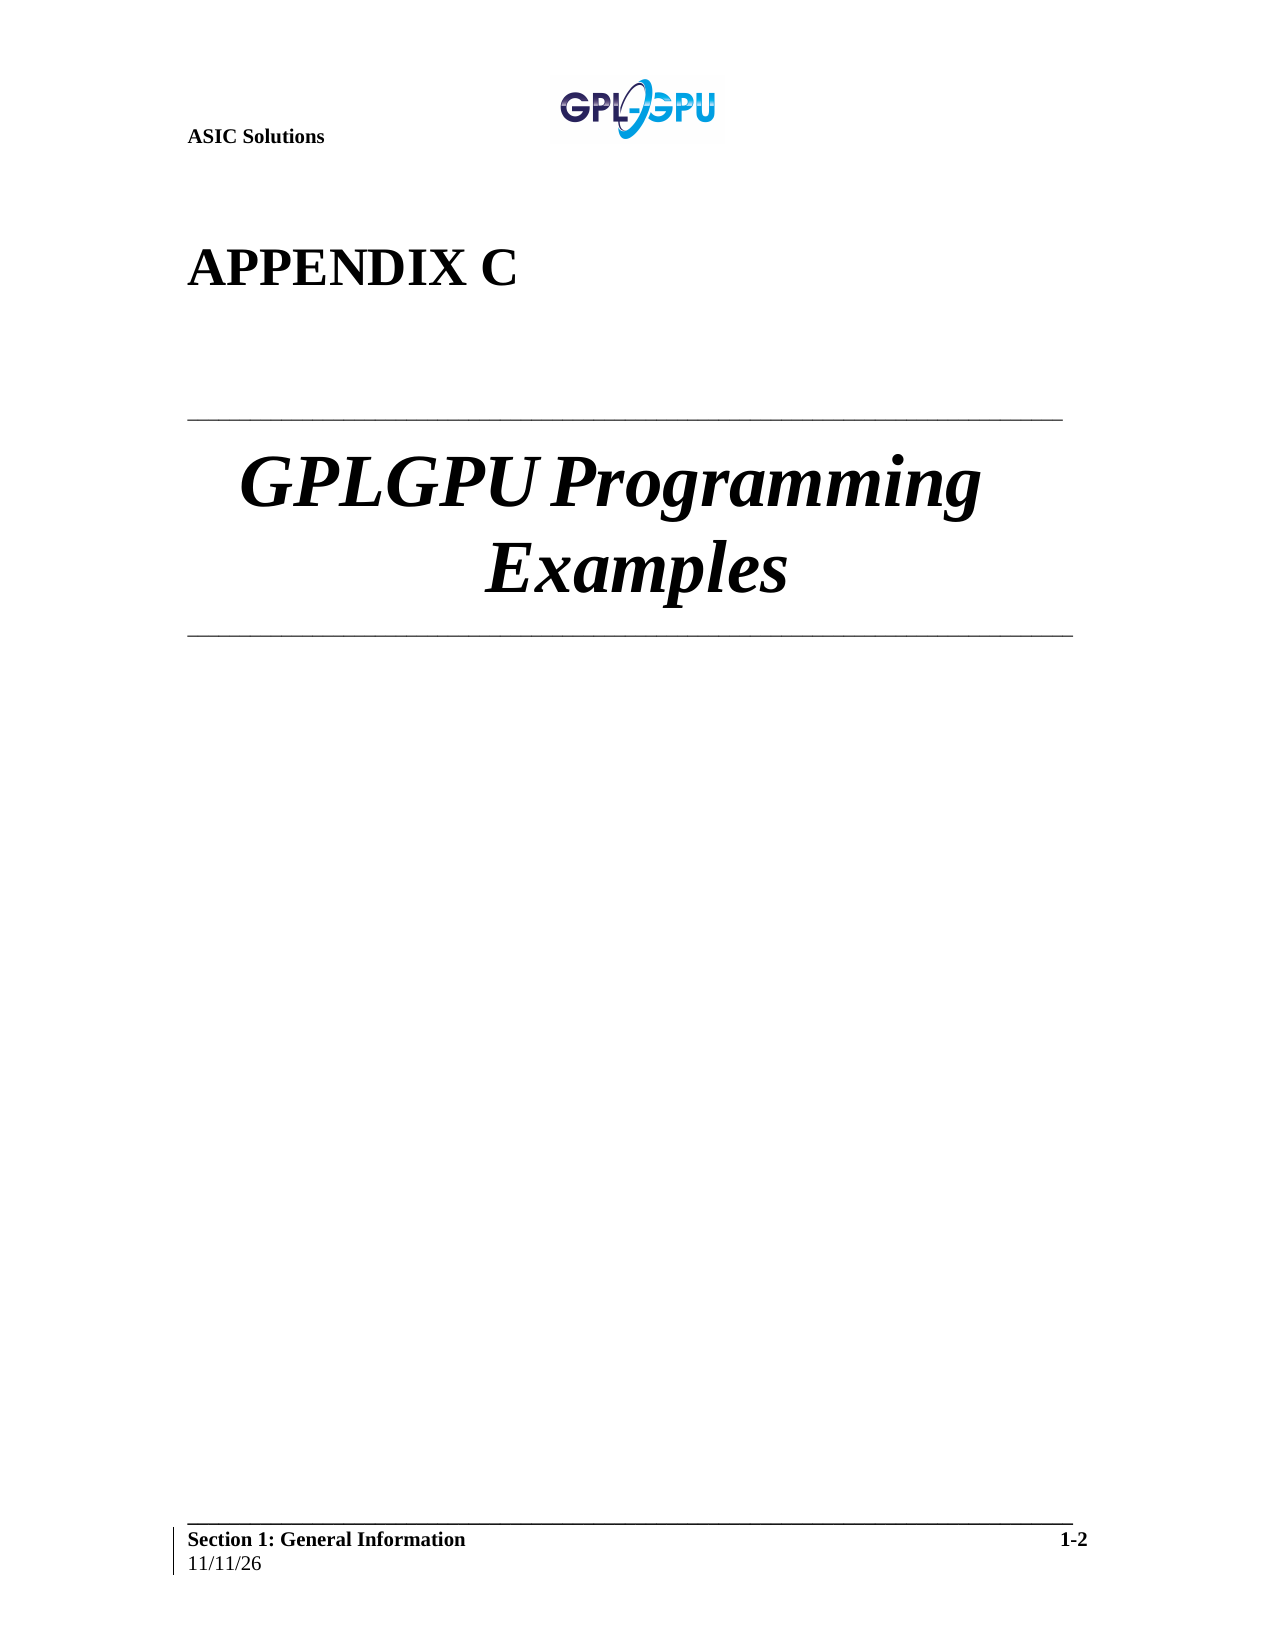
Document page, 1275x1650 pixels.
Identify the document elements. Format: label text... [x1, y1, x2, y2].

text ____________________________________________________________________________________ [187, 399, 1087, 423]
text _____________________________________________________________________________________ [187, 615, 1087, 639]
subtitle GPLGPU Programming Examples [135, 436, 1087, 608]
subtitle APPENDIX C [187, 235, 1087, 297]
picture [550, 75, 725, 144]
